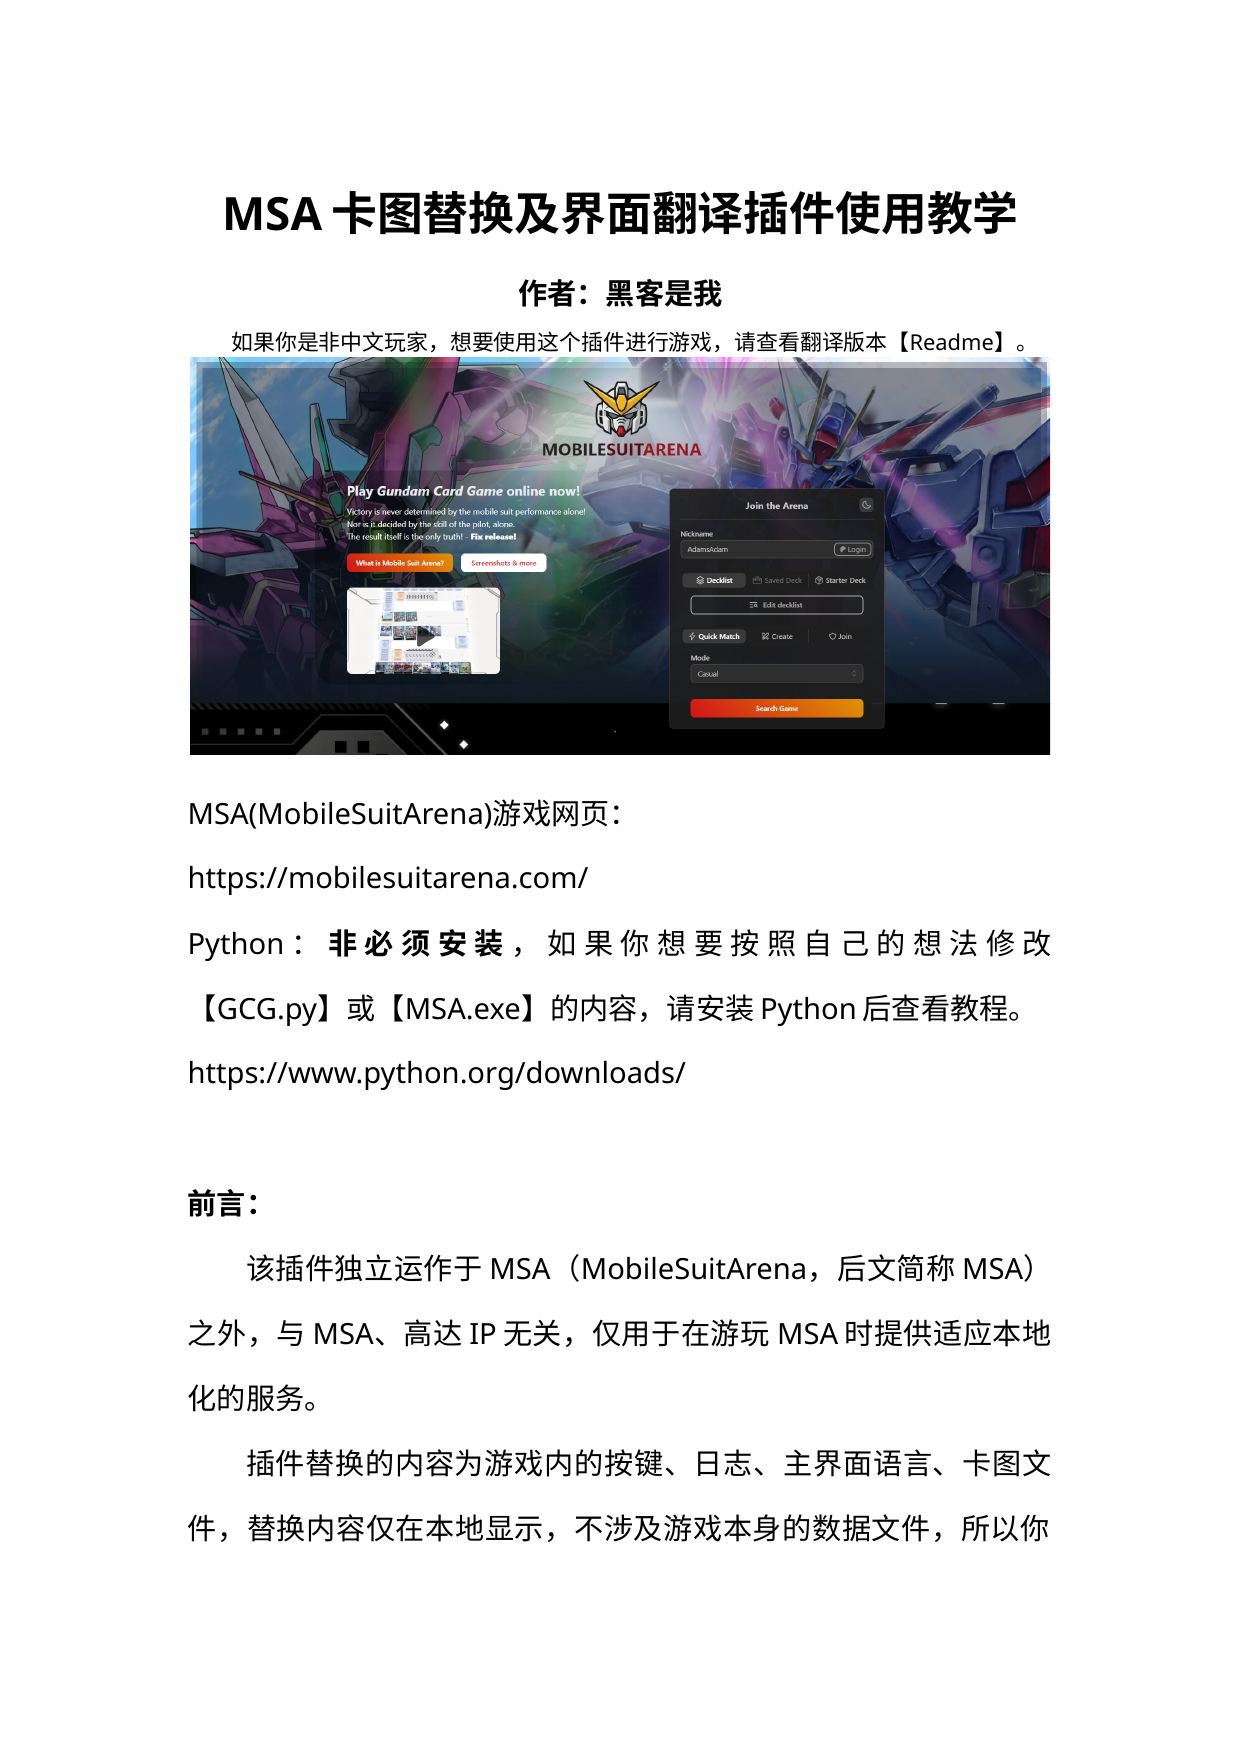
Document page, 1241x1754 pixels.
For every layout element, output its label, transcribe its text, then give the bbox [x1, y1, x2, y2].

text 该插件独立运作于MSA（MobileSuitArena，后文简称MSA）之外，与MSA、高达IP无关，仅用于在游玩MSA时提供适应本地化的服务。 [187, 1234, 1053, 1429]
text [187, 1429, 1053, 1559]
text https://mobilesuitarena.com/ [187, 844, 1053, 909]
text 作者：黑客是我 [187, 259, 1053, 324]
text MSA(MobileSuitArena)游戏网页： [187, 779, 1053, 844]
text https://www.python.org/downloads/ [187, 1039, 1053, 1104]
text 前言： [187, 1169, 1053, 1234]
text 如果你是非中文玩家，想要使用这个插件进行游戏，请查看翻译版本【Readme】。 [187, 324, 1053, 357]
picture [190, 357, 1051, 755]
text Python：非必须安装，如果你想要按照自己的想法修改【GCG.py】或【MSA.exe】的内容，请安装Python后查看教程。 [187, 909, 1053, 1039]
text MSA卡图替换及界面翻译插件使用教学 [187, 162, 1053, 259]
